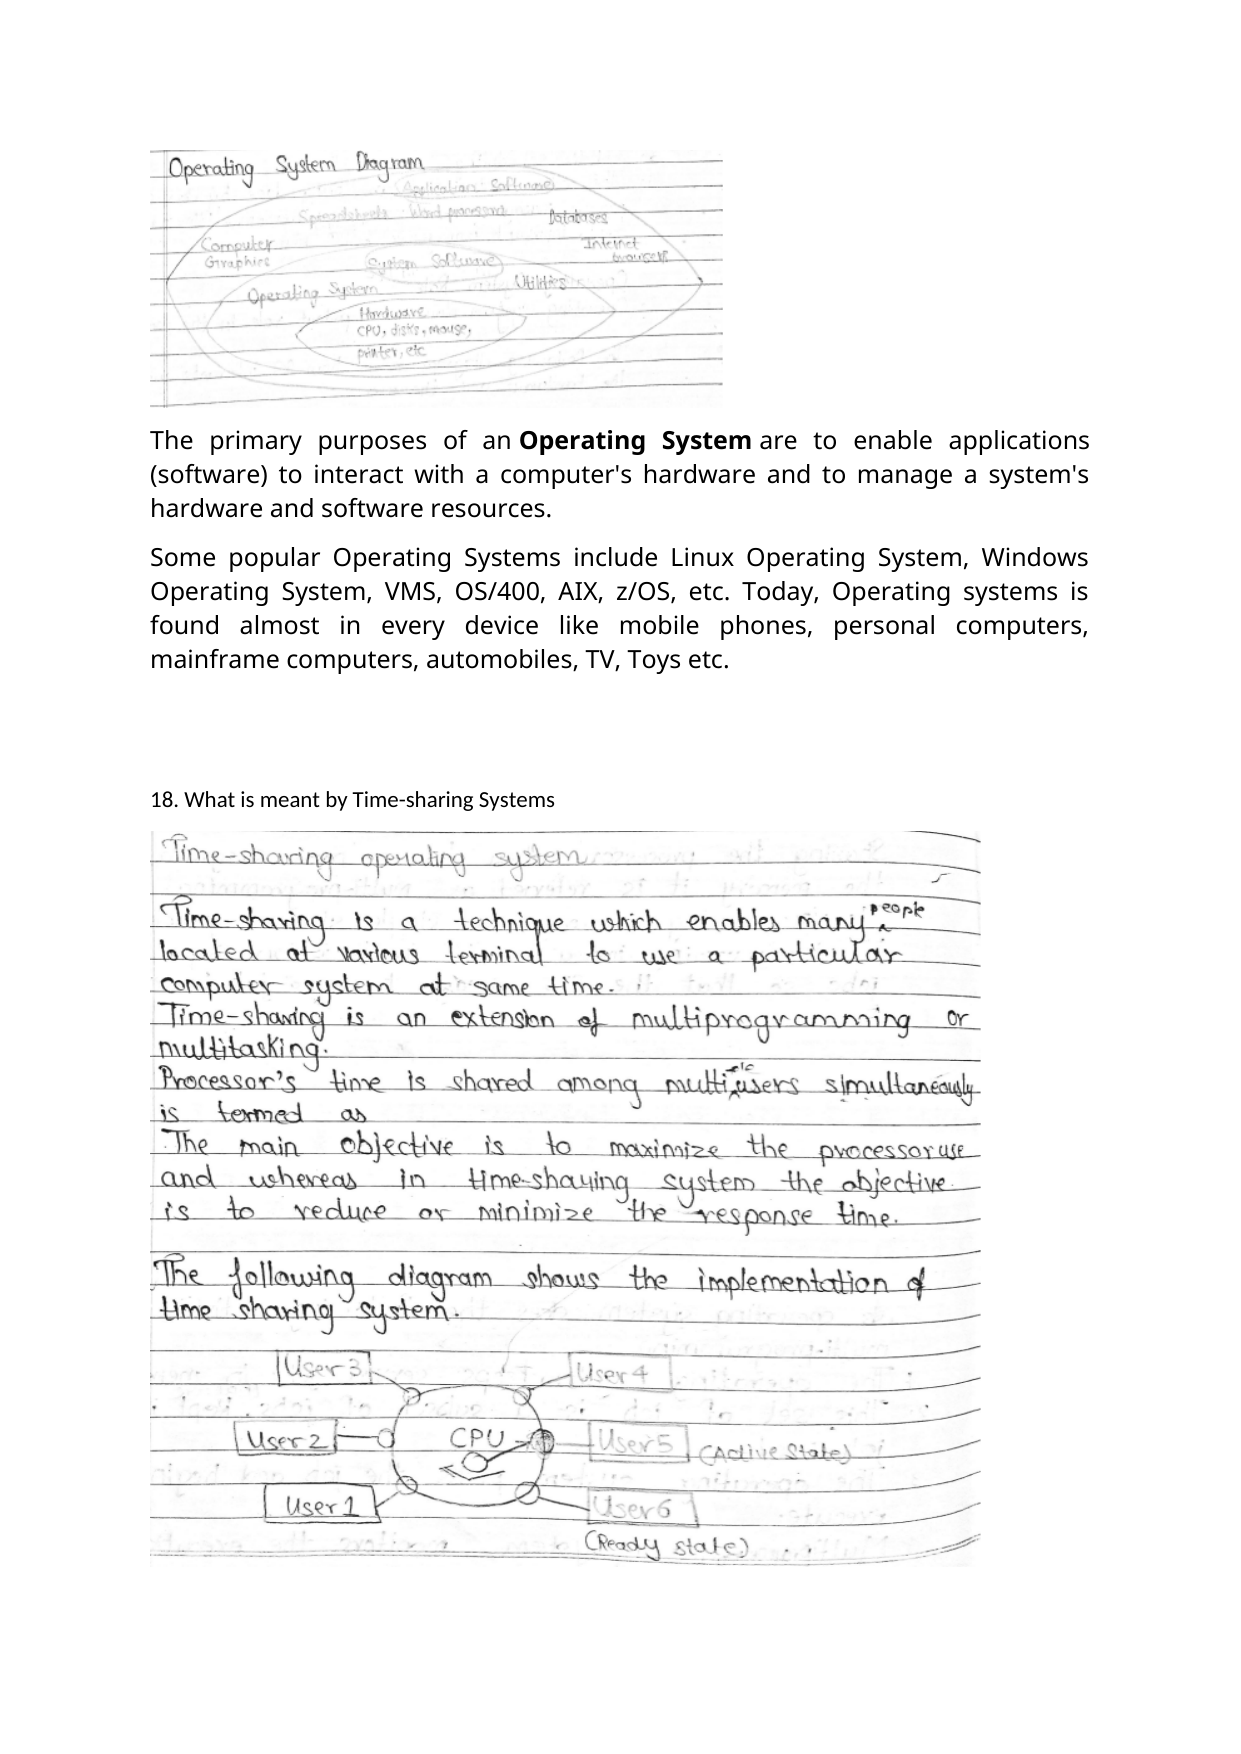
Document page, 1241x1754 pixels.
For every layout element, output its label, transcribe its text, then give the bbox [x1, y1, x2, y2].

text 18. What is meant by Time-sharing Systems [150, 785, 1090, 813]
text Some popular Operating Systems include Linux Operating System, Windows Operating System, VMS, OS/400, AIX, z/OS, etc. Today, Operating systems is found almost in every device like mobile phones, personal computers, mainframe computers, automobiles, TV, Toys etc. [150, 540, 1090, 676]
picture [150, 150, 723, 408]
text The primary purposes of an Operating System are to enable applications (software) to interact with a computer's hardware and to manage a system's hardware and software resources. [150, 422, 1090, 525]
picture [150, 831, 987, 1567]
